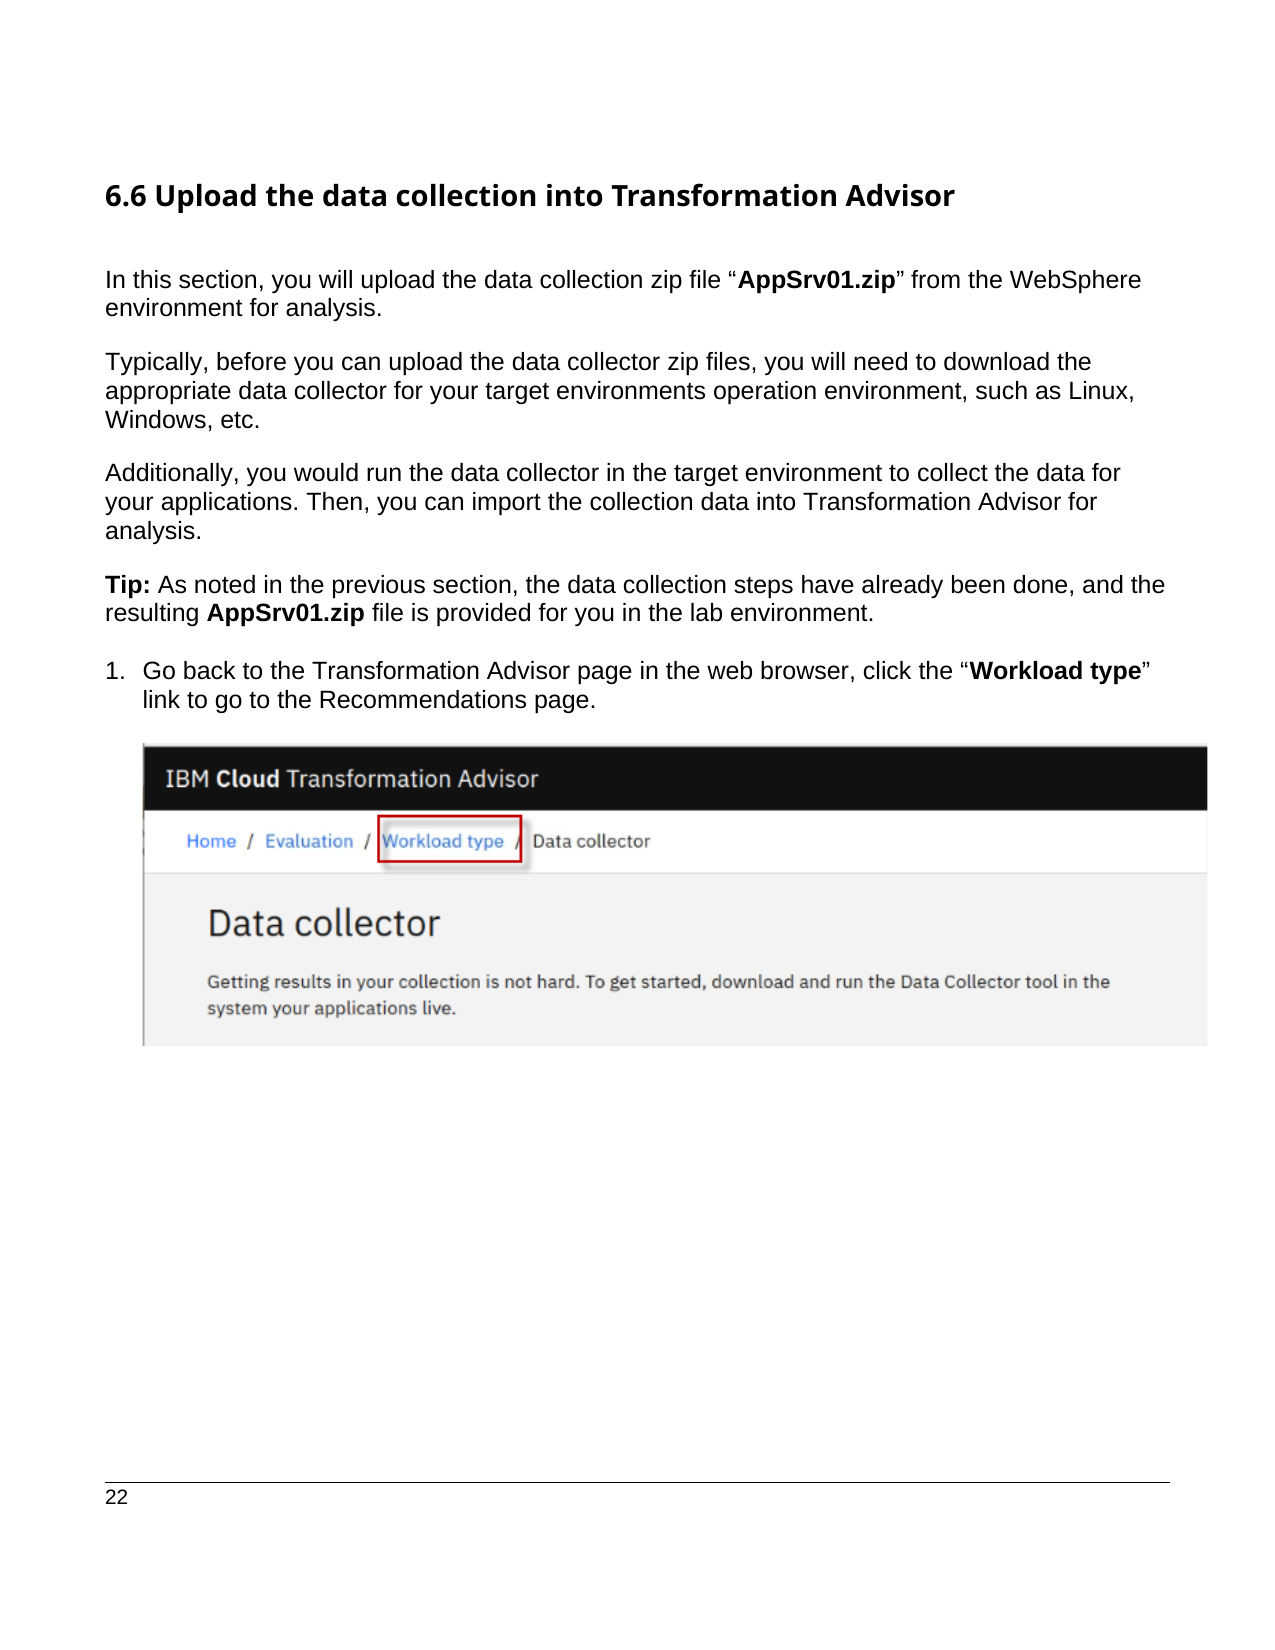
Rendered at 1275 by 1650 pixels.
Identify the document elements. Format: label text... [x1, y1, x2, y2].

text Tip: As noted in the previous section, the data collection steps have already been done, and the resulting AppSrv01.zip file is provided for you in the lab environment. [105, 570, 1170, 627]
picture [142, 743, 1208, 1046]
text Additionally, you would run the data collector in the target environment to collect the data for your applications. Then, you can import the collection data into Transformation Advisor for analysis. [105, 458, 1170, 545]
text Typically, before you can upload the data collector zip files, you will need to download the appropriate data collector for your target environments operation environment, such as Linux, Windows, etc. [105, 347, 1170, 433]
list Go back to the Transformation Advisor page in the web browser, click the “Workload type” link to go to the Recommendations page. [105, 656, 1170, 714]
subtitle 6.6 Upload the data collection into Transformation Advisor [105, 175, 1170, 215]
text In this section, you will upload the data collection zip file “AppSrv01.zip” from the WebSphere environment for analysis. [105, 265, 1170, 322]
